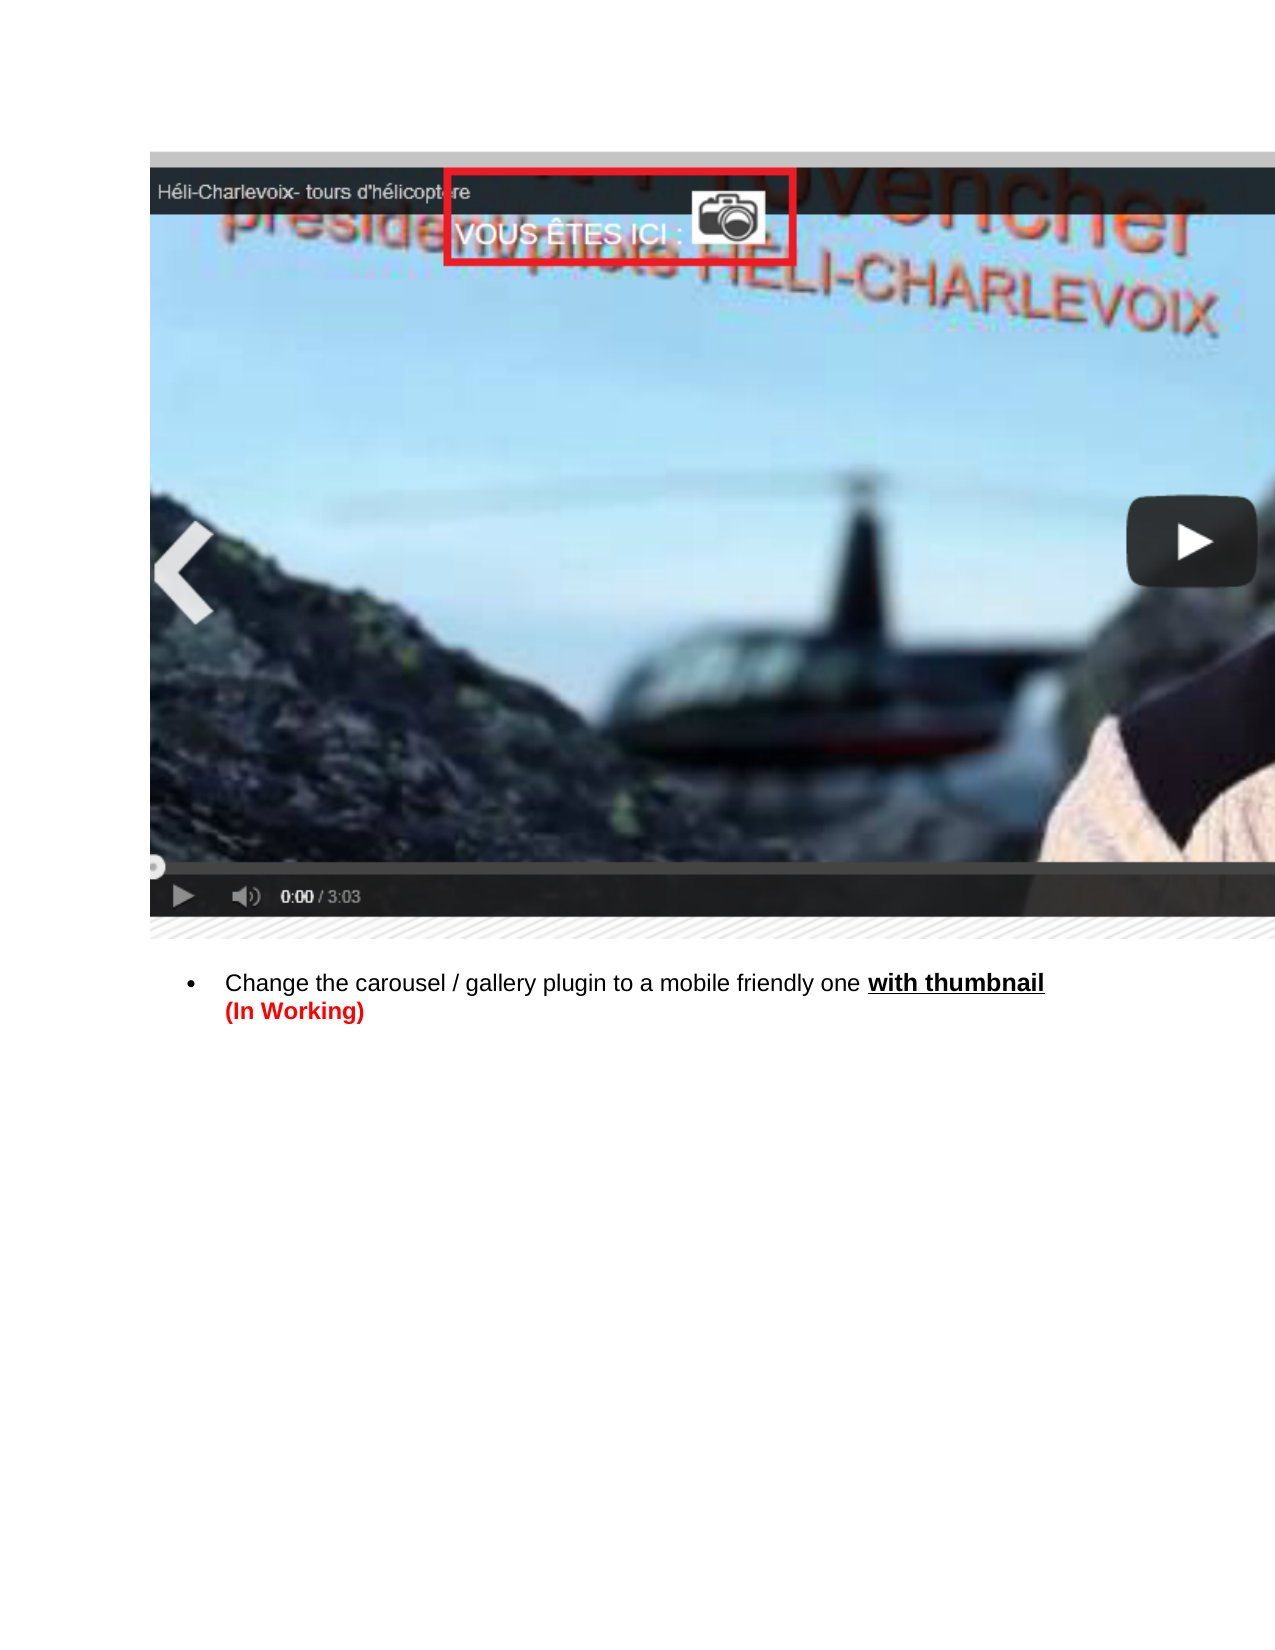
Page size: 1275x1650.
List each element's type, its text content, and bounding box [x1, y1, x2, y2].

list (In Working) [225, 997, 1125, 1024]
picture [150, 150, 1275, 939]
list Change the carousel / gallery plugin to a mobile friendly one with thumbnail [187, 968, 1125, 997]
